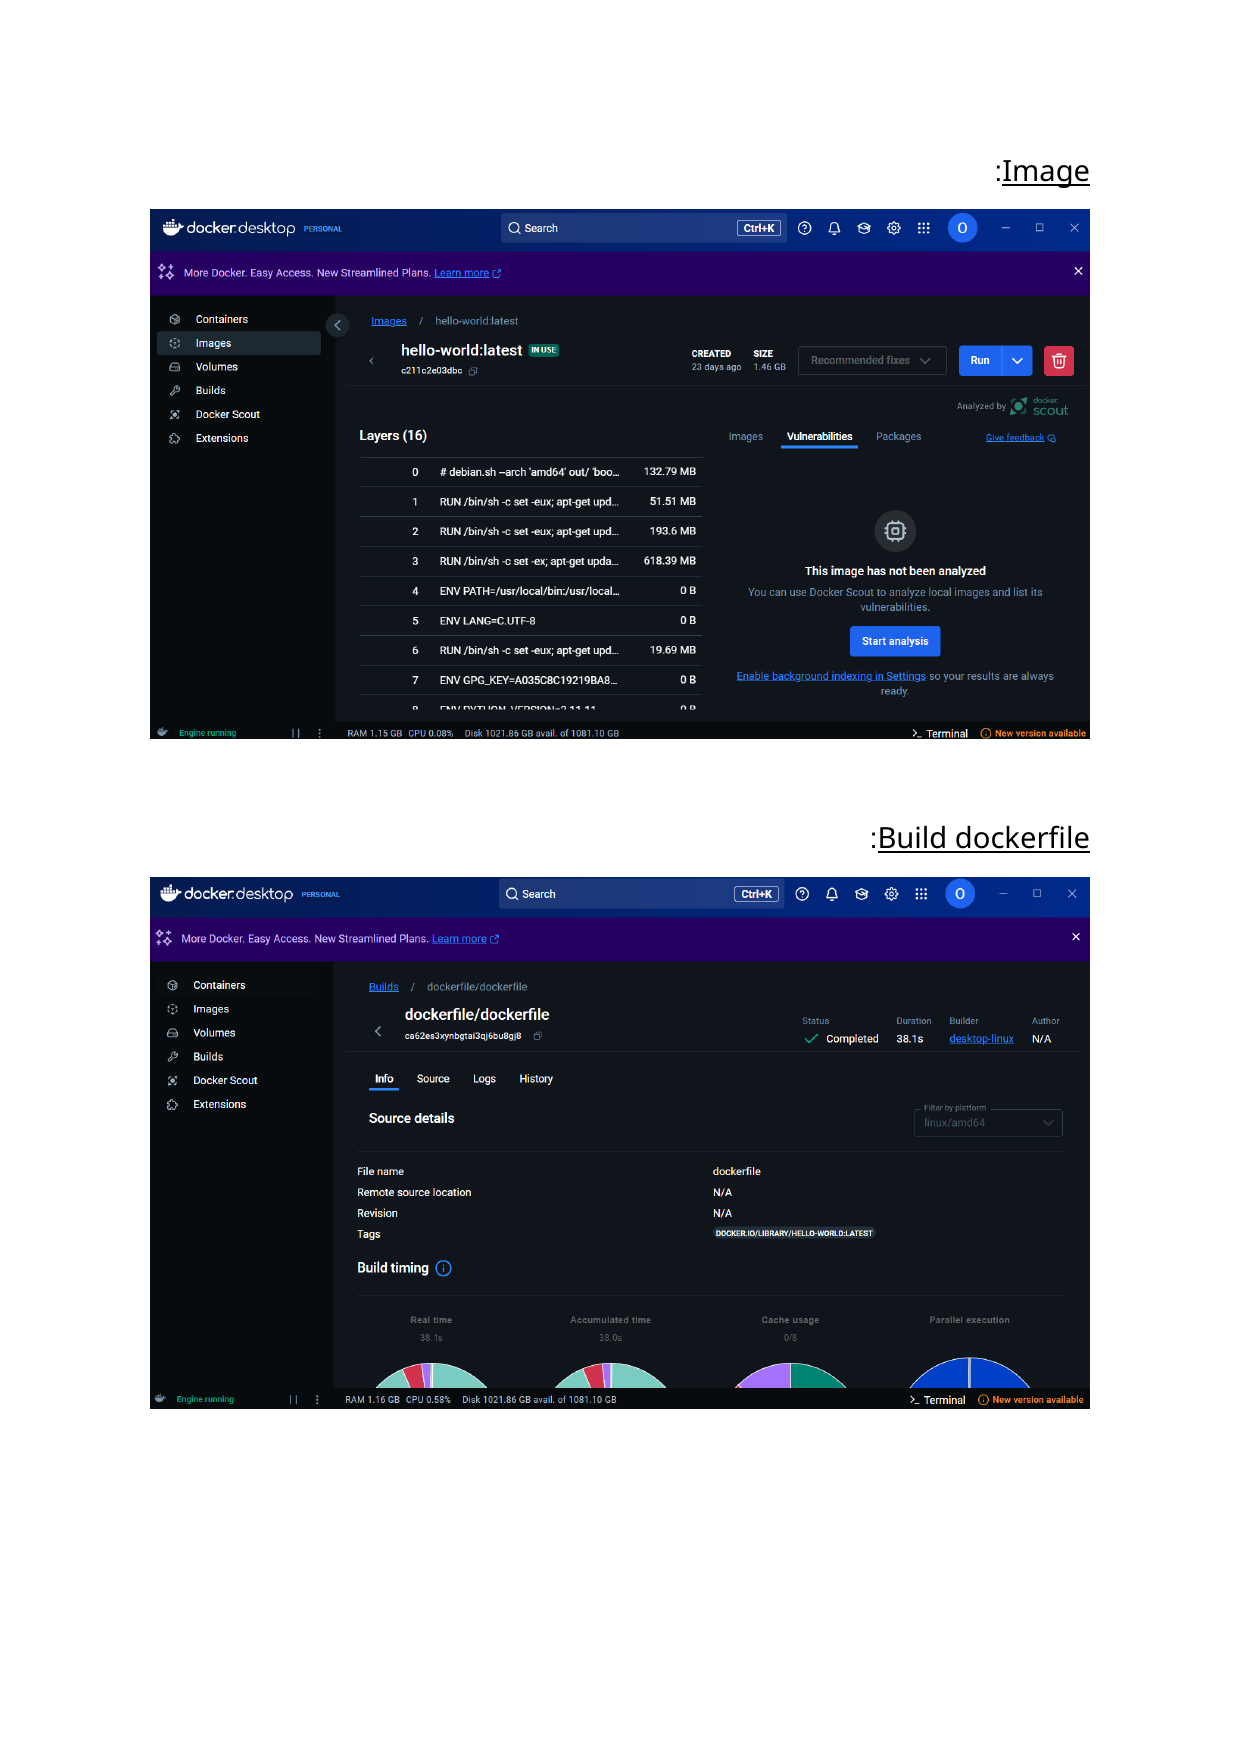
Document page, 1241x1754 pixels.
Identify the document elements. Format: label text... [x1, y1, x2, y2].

picture [150, 209, 1090, 739]
text Image: [150, 150, 1090, 190]
text Build dockerfile: [150, 818, 1090, 857]
picture [150, 877, 1090, 1409]
